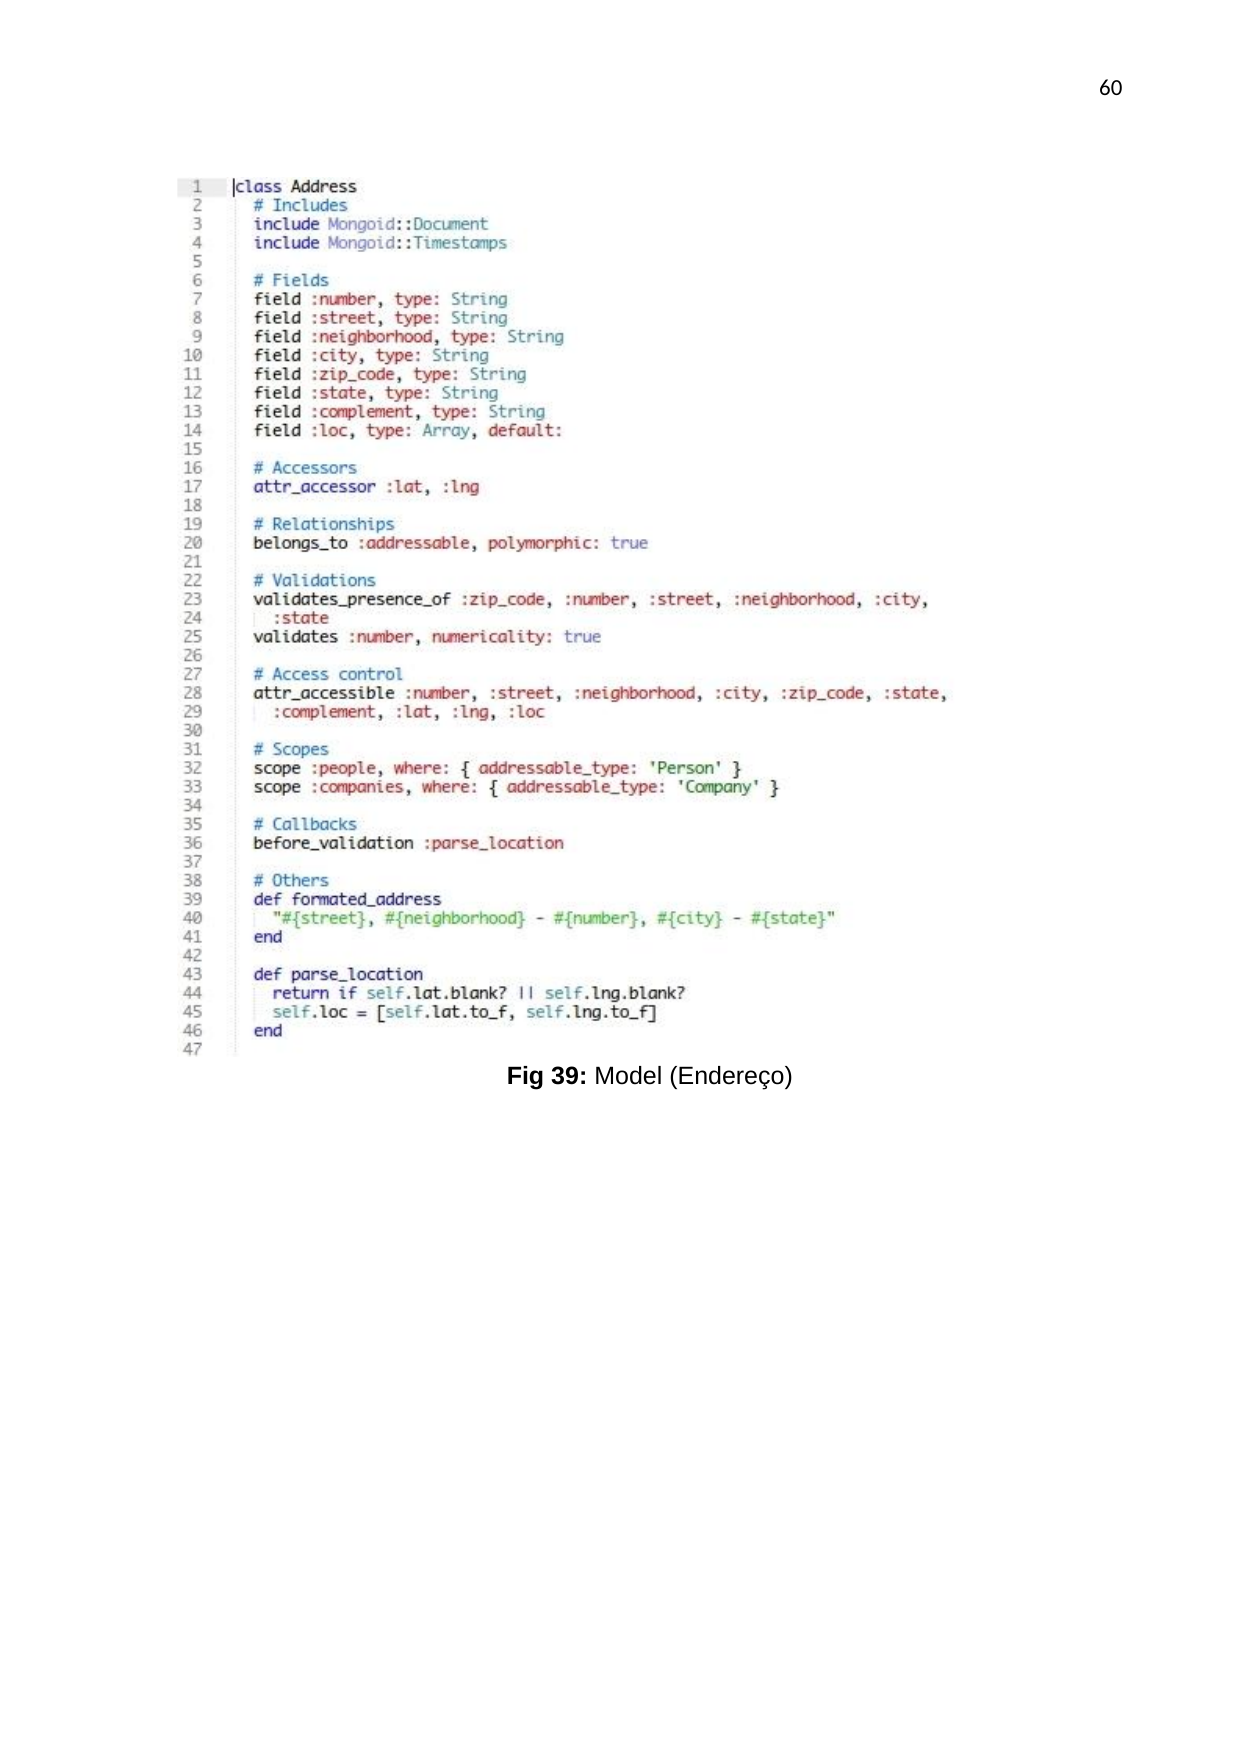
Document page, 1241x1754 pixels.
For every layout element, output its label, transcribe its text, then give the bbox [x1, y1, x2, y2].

picture [177, 177, 964, 1057]
text Fig 39: Model (Endereço) [177, 1061, 1122, 1089]
